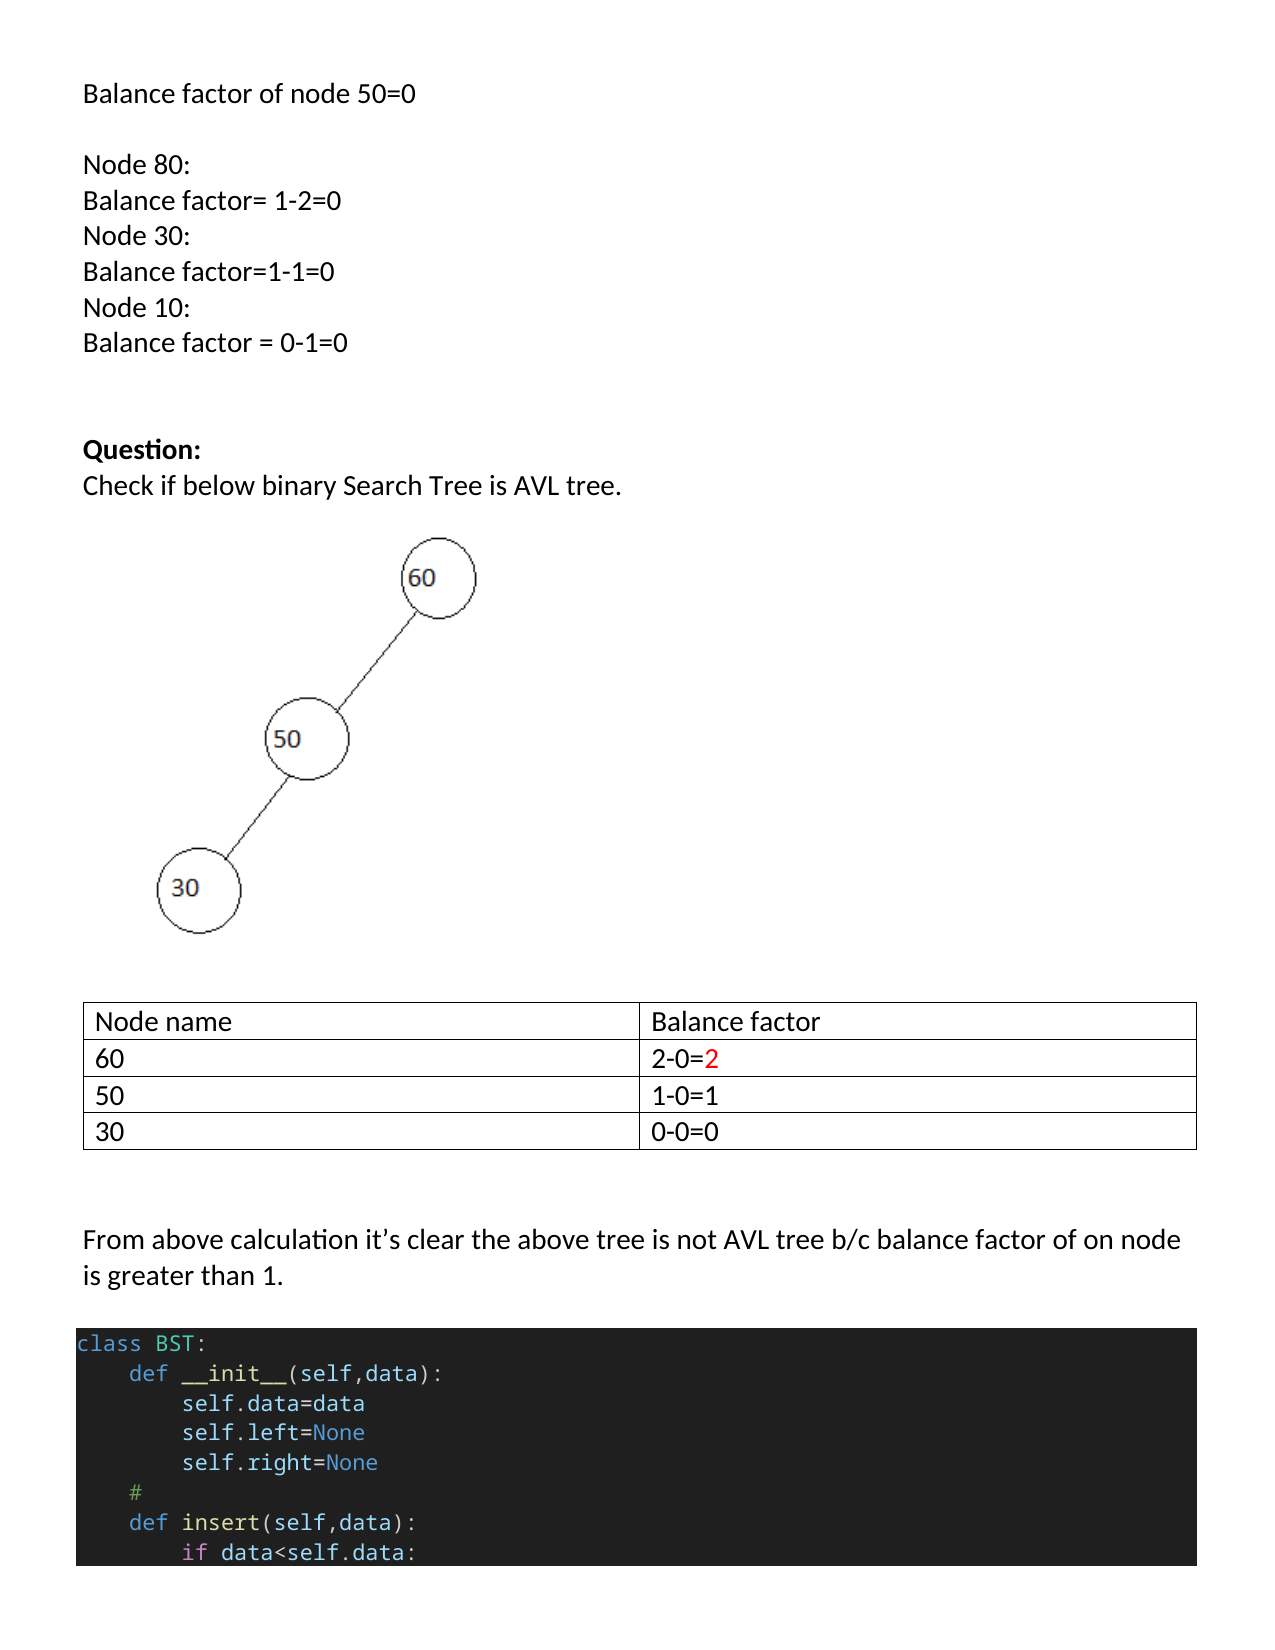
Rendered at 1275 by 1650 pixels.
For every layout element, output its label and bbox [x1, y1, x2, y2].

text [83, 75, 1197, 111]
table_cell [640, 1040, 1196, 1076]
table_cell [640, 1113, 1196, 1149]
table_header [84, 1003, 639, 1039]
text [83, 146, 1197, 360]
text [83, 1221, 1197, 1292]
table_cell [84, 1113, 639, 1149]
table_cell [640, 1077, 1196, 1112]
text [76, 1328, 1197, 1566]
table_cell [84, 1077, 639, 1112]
picture [82, 502, 508, 967]
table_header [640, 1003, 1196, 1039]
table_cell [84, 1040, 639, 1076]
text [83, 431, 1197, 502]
